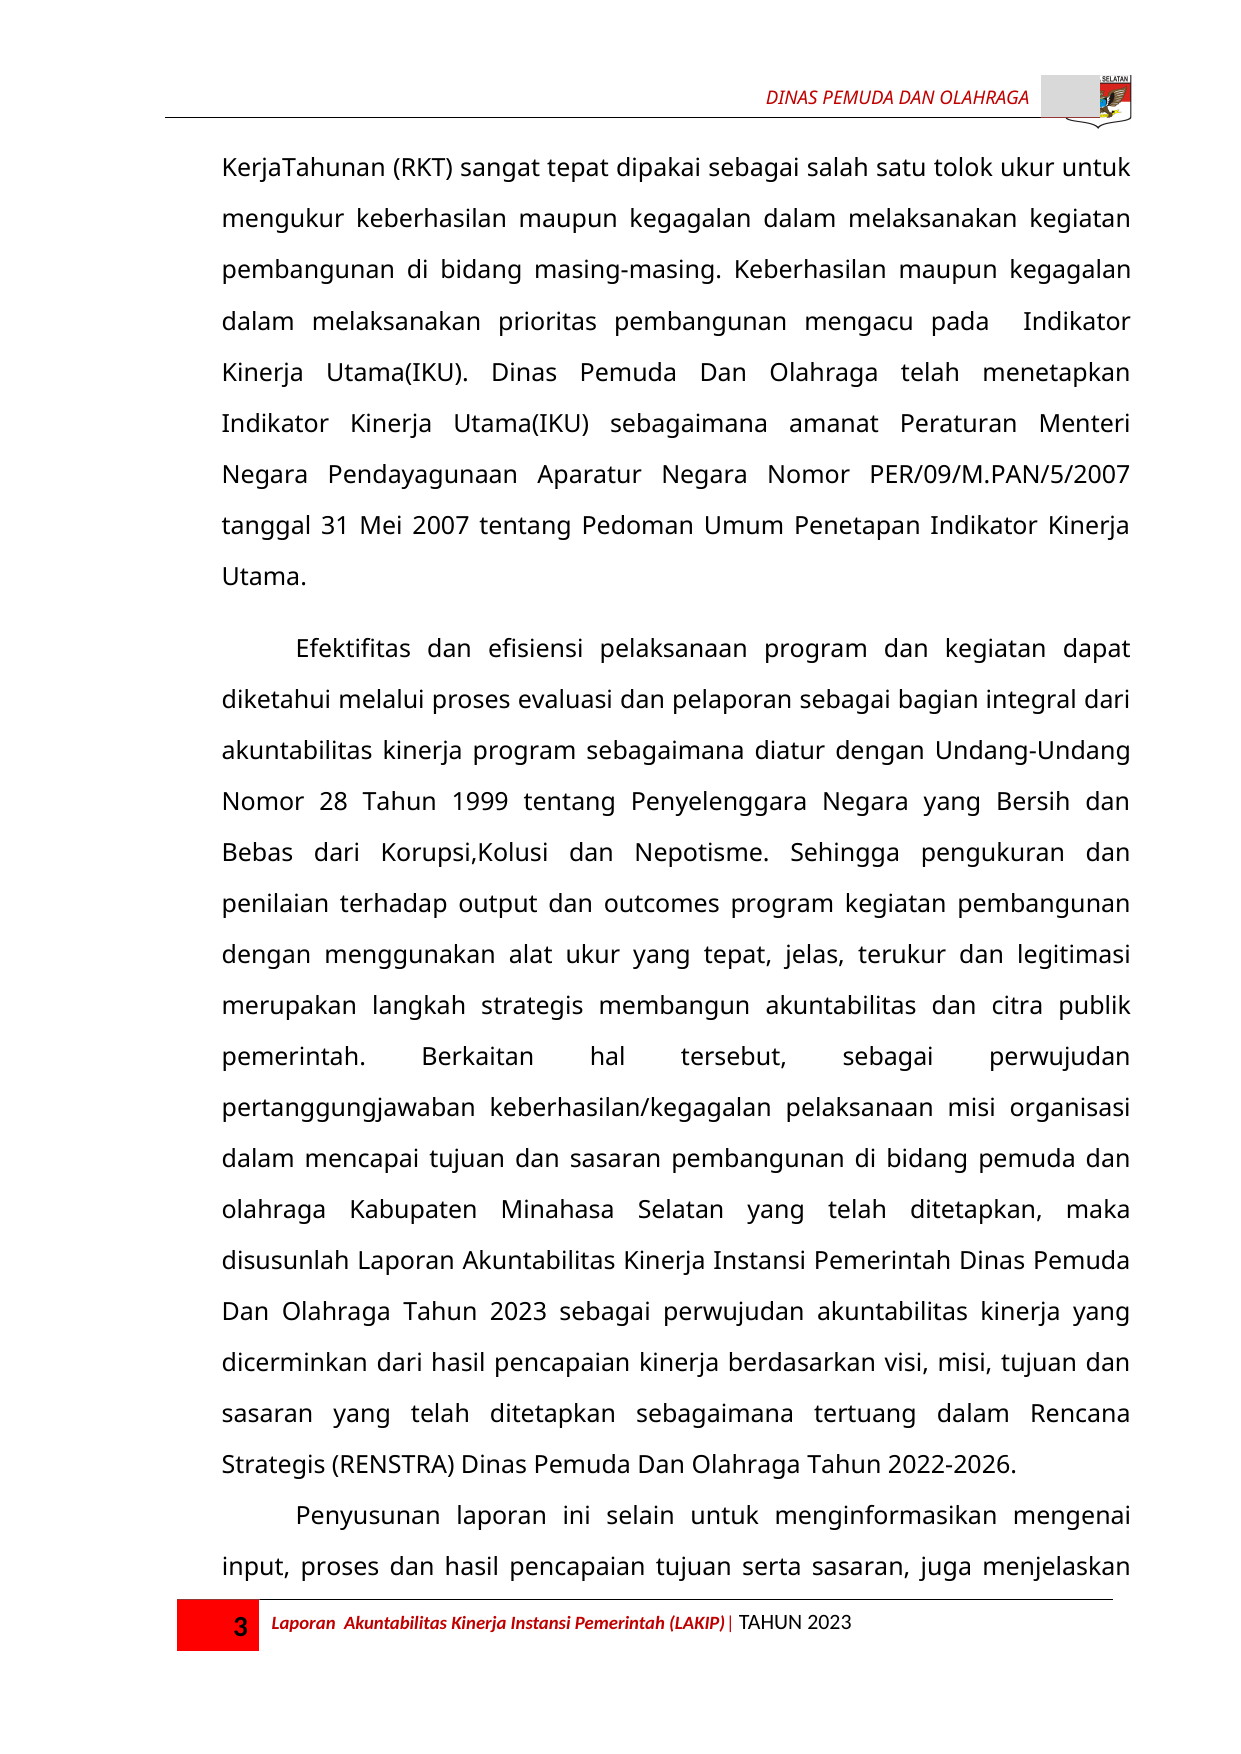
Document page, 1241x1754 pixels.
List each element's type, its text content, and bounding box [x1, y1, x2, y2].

text Efektifitas dan efisiensi pelaksanaan program dan kegiatan dapat diketahui melalui proses evaluasi dan pelaporan sebagai bagian integral dari akuntabilitas kinerja program sebagaimana diatur dengan Undang-Undang Nomor 28 Tahun 1999 tentang Penyelenggara Negara yang Bersih dan Bebas dari Korupsi,Kolusi dan Nepotisme. Sehingga pengukuran dan penilaian terhadap output dan outcomes program kegiatan pembangunan dengan menggunakan alat ukur yang tepat, jelas, terukur dan legitimasi merupakan langkah strategis membangun akuntabilitas dan citra publik pemerintah. Berkaitan hal tersebut, sebagai perwujudan pertanggungjawaban keberhasilan/kegagalan pelaksanaan misi organisasi dalam mencapai tujuan dan sasaran pembangunan di bidang pemuda dan olahraga Kabupaten Minahasa Selatan yang telah ditetapkan, maka disusunlah Laporan Akuntabilitas Kinerja Instansi Pemerintah Dinas Pemuda Dan Olahraga Tahun 2023 sebagai perwujudan akuntabilitas kinerja yang dicerminkan dari hasil pencapaian kinerja berdasarkan visi, misi, tujuan dan sasaran yang telah ditetapkan sebagaimana tertuang dalam Rencana Strategis (RENSTRA) Dinas Pemuda Dan Olahraga Tahun 2022-2026. [177, 630, 1132, 1481]
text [177, 1498, 1132, 1583]
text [221, 150, 1132, 592]
picture [1065, 75, 1132, 129]
